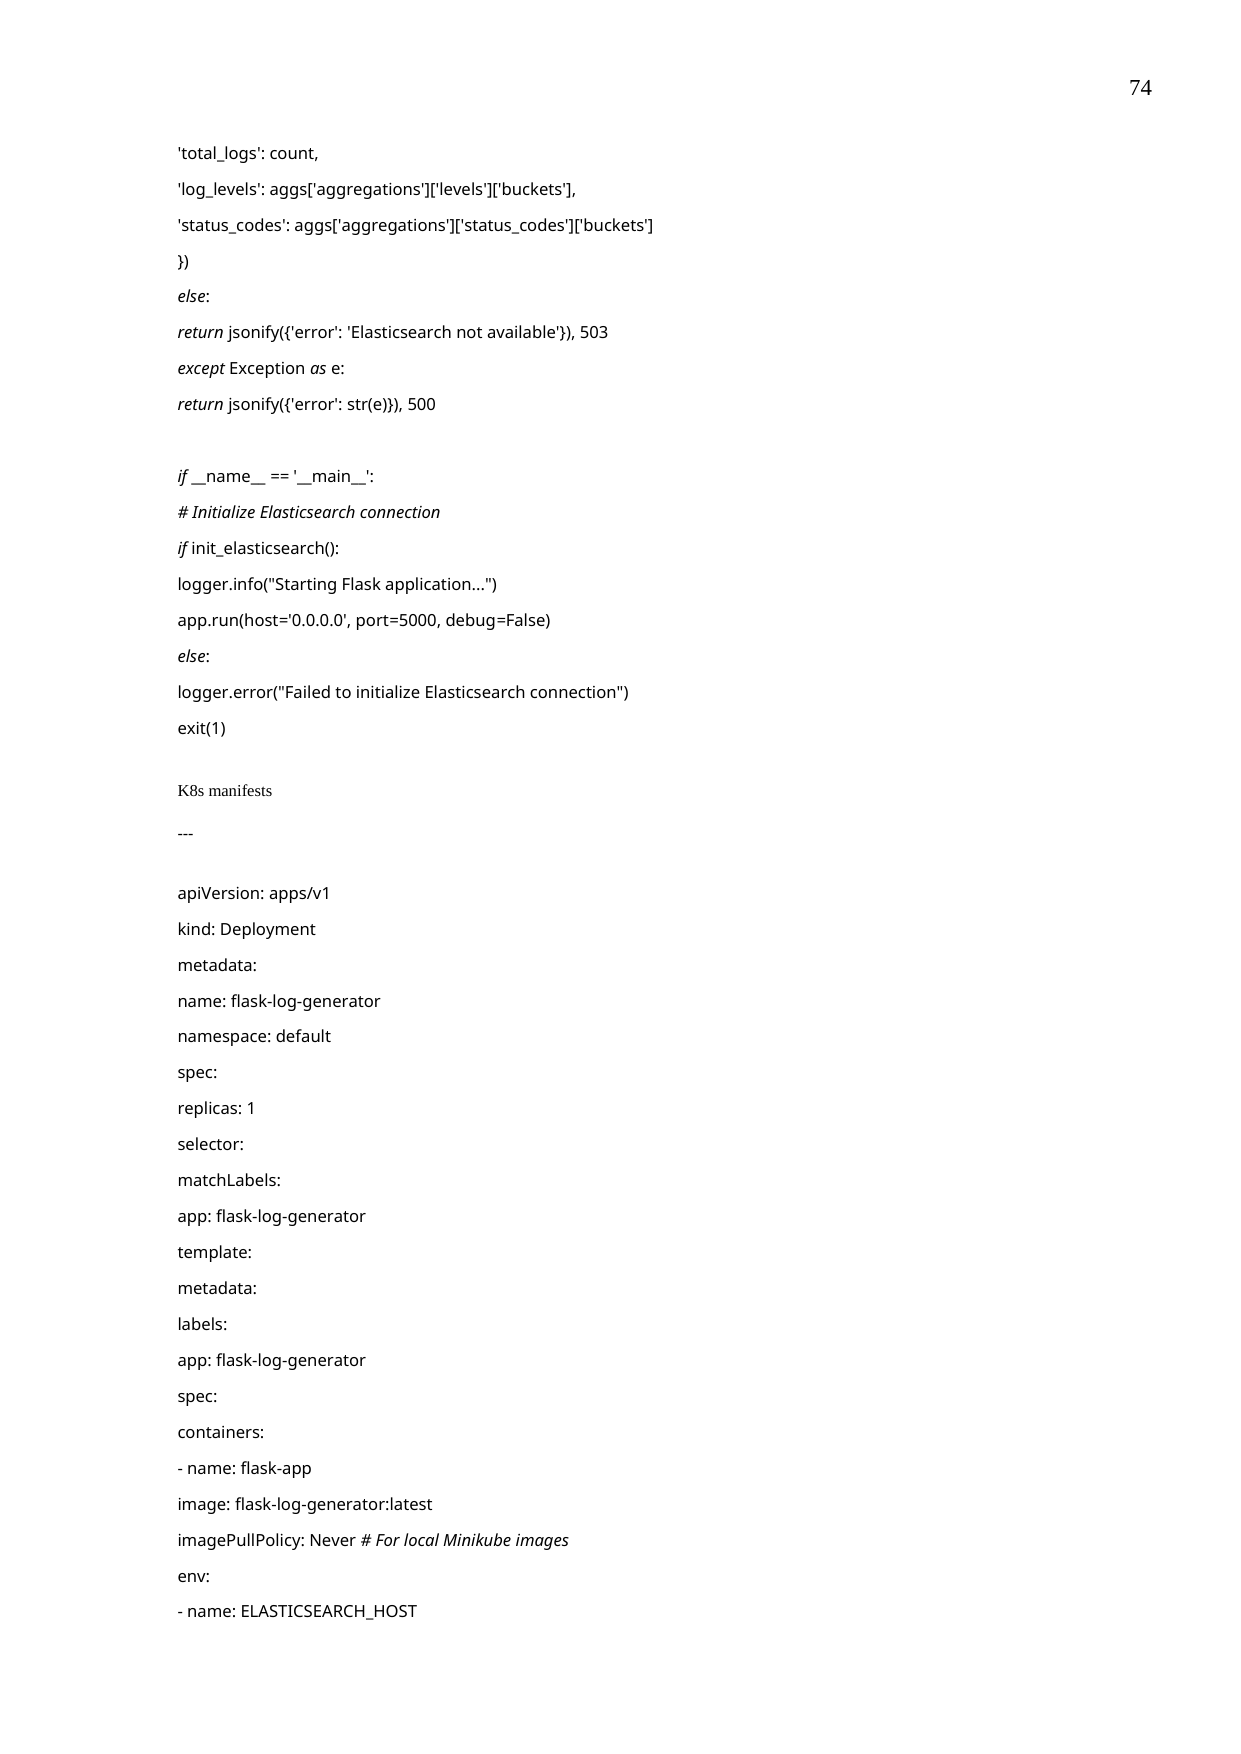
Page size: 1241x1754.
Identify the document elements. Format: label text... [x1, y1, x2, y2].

text logger.error("Failed to initialize Elasticsearch connection") [177, 667, 1077, 703]
text - name: ELASTICSEARCH_HOST [177, 1587, 1077, 1623]
text --- [177, 822, 1077, 844]
text spec: [177, 1371, 1077, 1407]
text metadata: [177, 1263, 1077, 1299]
text app.run(host='0.0.0.0', port=5000, debug=False) [177, 595, 1077, 631]
text return jsonify({'error': 'Elasticsearch not available'}), 503 [177, 308, 1077, 344]
text 'total_logs': count, [177, 128, 1077, 164]
text containers: [177, 1407, 1077, 1443]
text app: flask-log-generator [177, 1192, 1077, 1227]
text exit(1) [177, 703, 1077, 739]
text else: [177, 272, 1077, 308]
text matchLabels: [177, 1156, 1077, 1192]
text namespace: default [177, 1012, 1077, 1048]
text - name: flask-app [177, 1443, 1077, 1479]
text K8s manifests [177, 780, 1077, 799]
text name: flask-log-generator [177, 976, 1077, 1012]
text apiVersion: apps/v1 [177, 868, 1077, 904]
text metadata: [177, 940, 1077, 976]
text template: [177, 1227, 1077, 1263]
text if init_elasticsearch(): [177, 523, 1077, 559]
text 'status_codes': aggs['aggregations']['status_codes']['buckets'] [177, 200, 1077, 236]
text labels: [177, 1299, 1077, 1335]
text selector: [177, 1120, 1077, 1156]
text kind: Deployment [177, 904, 1077, 940]
text }) [177, 236, 1077, 272]
text replicas: 1 [177, 1084, 1077, 1120]
text app: flask-log-generator [177, 1335, 1077, 1371]
text logger.info("Starting Flask application...") [177, 559, 1077, 595]
text except Exception as e: [177, 344, 1077, 380]
text 'log_levels': aggs['aggregations']['levels']['buckets'], [177, 164, 1077, 200]
text else: [177, 631, 1077, 667]
text env: [177, 1551, 1077, 1587]
text imagePullPolicy: Never # For local Minikube images [177, 1515, 1077, 1551]
text spec: [177, 1048, 1077, 1084]
text if __name__ == '__main__': [177, 452, 1077, 487]
text image: flask-log-generator:latest [177, 1479, 1077, 1515]
text # Initialize Elasticsearch connection [177, 487, 1077, 523]
text return jsonify({'error': str(e)}), 500 [177, 380, 1077, 416]
